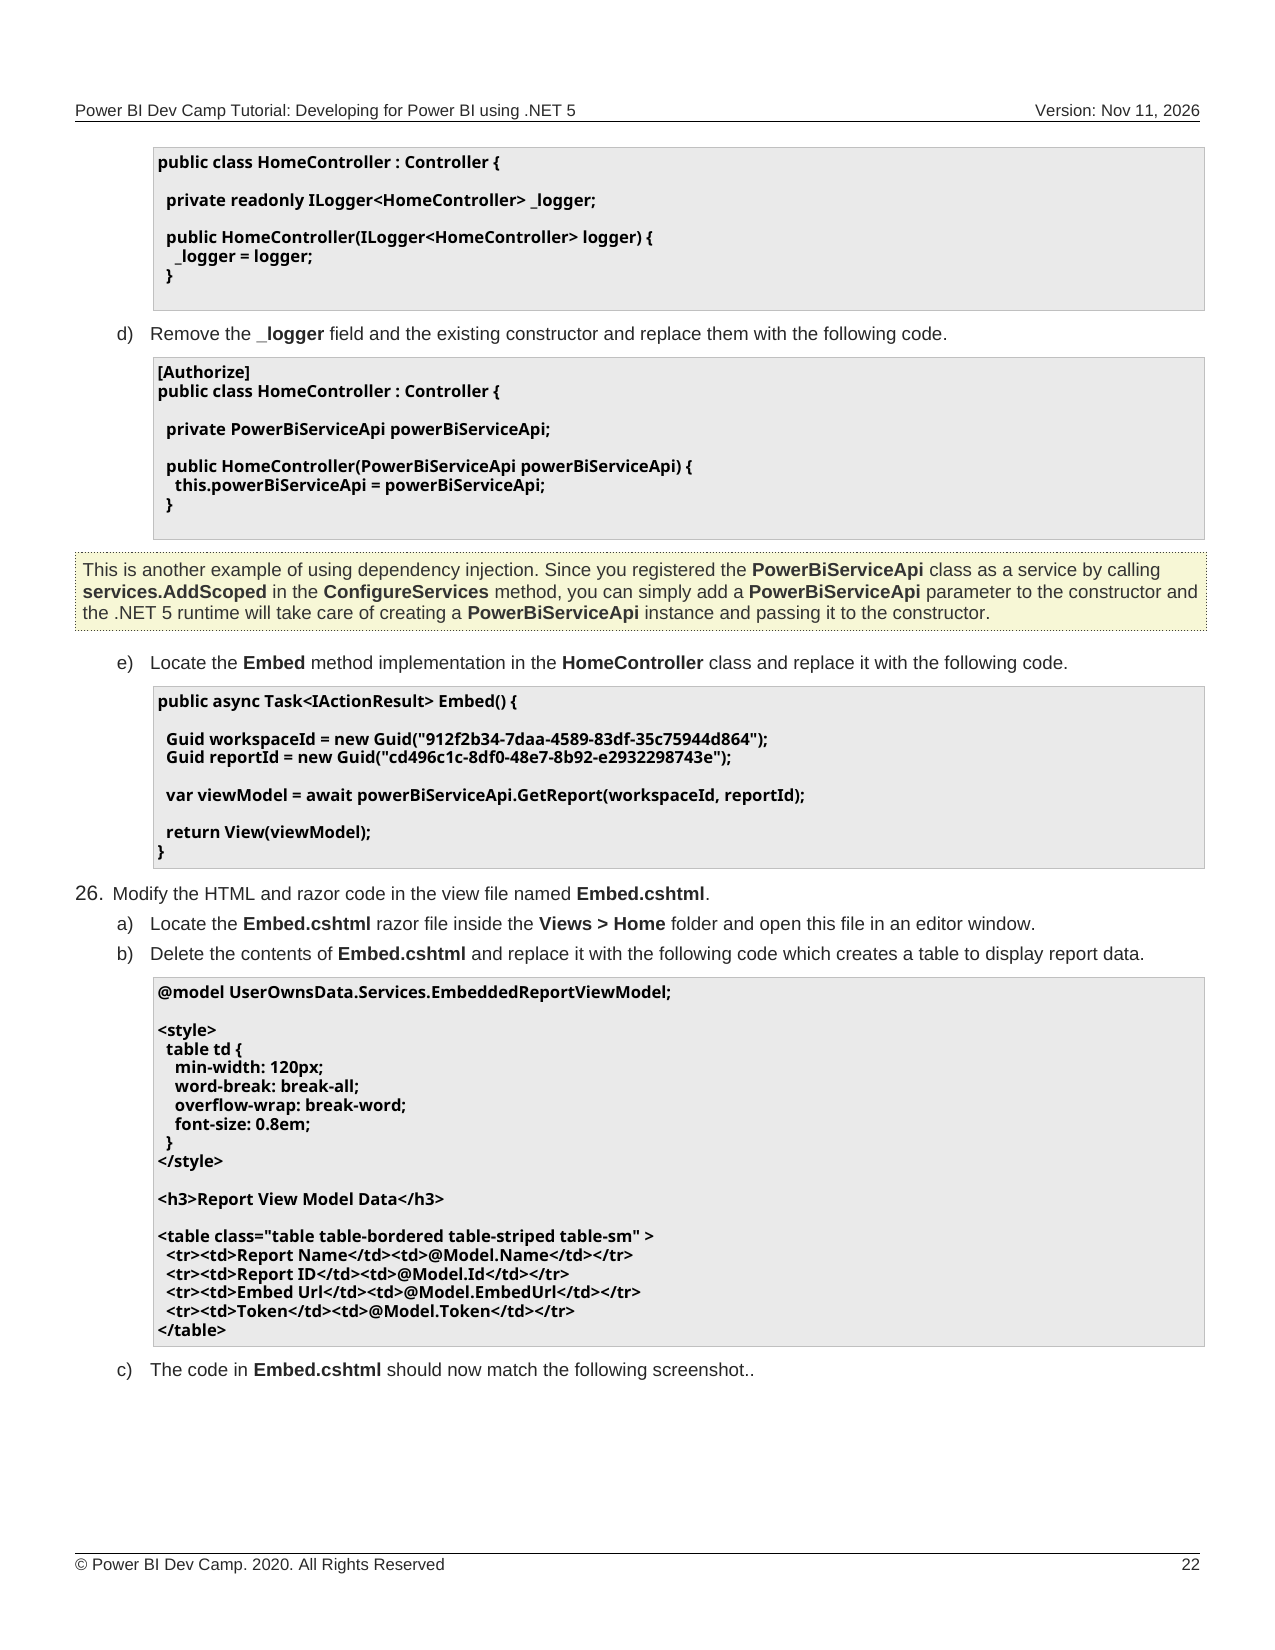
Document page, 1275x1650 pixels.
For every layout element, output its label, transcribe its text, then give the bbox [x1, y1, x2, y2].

text Guid workspaceId = new Guid("912f2b34-7daa-4589-83df-35c75944d864"); [154, 723, 1204, 742]
text _logger = logger; [154, 241, 1204, 259]
text public async Task<IActionResult> Embed() { [154, 687, 1204, 705]
text } [154, 836, 1204, 868]
text } [154, 259, 1204, 278]
text [Authorize] [154, 358, 1204, 376]
text } [154, 1127, 1204, 1146]
text return View(viewModel); [154, 817, 1204, 836]
text private PowerBiServiceApi powerBiServiceApi; [154, 413, 1204, 432]
text <table class="table table-bordered table-striped table-sm" > [154, 1221, 1204, 1239]
text Modify the HTML and razor code in the view file named Embed.cshtml. [75, 881, 1200, 905]
text } [154, 488, 1204, 507]
text </style> [154, 1146, 1204, 1164]
text overflow-wrap: break-word; [154, 1089, 1204, 1108]
text Locate the Embed.cshtml razor file inside the Views > Home folder and open this file in an editor window. [117, 913, 1200, 934]
text var viewModel = await powerBiServiceApi.GetReport(workspaceId, reportId); [154, 780, 1204, 798]
text Delete the contents of Embed.cshtml and replace it with the following code which creates a table to display report data. [117, 943, 1200, 964]
text <style> [154, 1014, 1204, 1033]
text word-break: break-all; [154, 1071, 1204, 1089]
text public class HomeController : Controller { [154, 376, 1204, 394]
text <h3>Report View Model Data</h3> [154, 1183, 1204, 1202]
text min-width: 120px; [154, 1052, 1204, 1071]
text Locate the Embed method implementation in the HomeController class and replace it with the following code. [117, 652, 1200, 673]
text this.powerBiServiceApi = powerBiServiceApi; [154, 469, 1204, 488]
text Remove the _logger field and the existing constructor and replace them with the following code. [117, 323, 1200, 344]
text The code in Embed.cshtml should now match the following screenshot.. [117, 1359, 1200, 1381]
text public class HomeController : Controller { [154, 148, 1204, 166]
text </table> [154, 1314, 1204, 1346]
text <tr><td>Report ID</td><td>@Model.Id</td></tr> [154, 1258, 1204, 1277]
text <tr><td>Embed Url</td><td>@Model.EmbedUrl</td></tr> [154, 1277, 1204, 1296]
text This is another example of using dependency injection. Since you registered the PowerBiServiceApi class as a service by calling services.AddScoped in the ConfigureServices method, you can simply add a PowerBiServiceApi parameter to the constructor and the .NET 5 runtime will take care of creating a PowerBiServiceApi instance and passing it to the constructor. [75, 552, 1207, 631]
text public HomeController(PowerBiServiceApi powerBiServiceApi) { [154, 451, 1204, 469]
text <tr><td>Token</td><td>@Model.Token</td></tr> [154, 1296, 1204, 1314]
text @model UserOwnsData.Services.EmbeddedReportViewModel; [154, 978, 1204, 996]
text public HomeController(ILogger<HomeController> logger) { [154, 222, 1204, 241]
text table td { [154, 1033, 1204, 1052]
text Guid reportId = new Guid("cd496c1c-8df0-48e7-8b92-e2932298743e"); [154, 742, 1204, 761]
text font-size: 0.8em; [154, 1108, 1204, 1127]
text private readonly ILogger<HomeController> _logger; [154, 184, 1204, 203]
text <tr><td>Report Name</td><td>@Model.Name</td></tr> [154, 1239, 1204, 1258]
